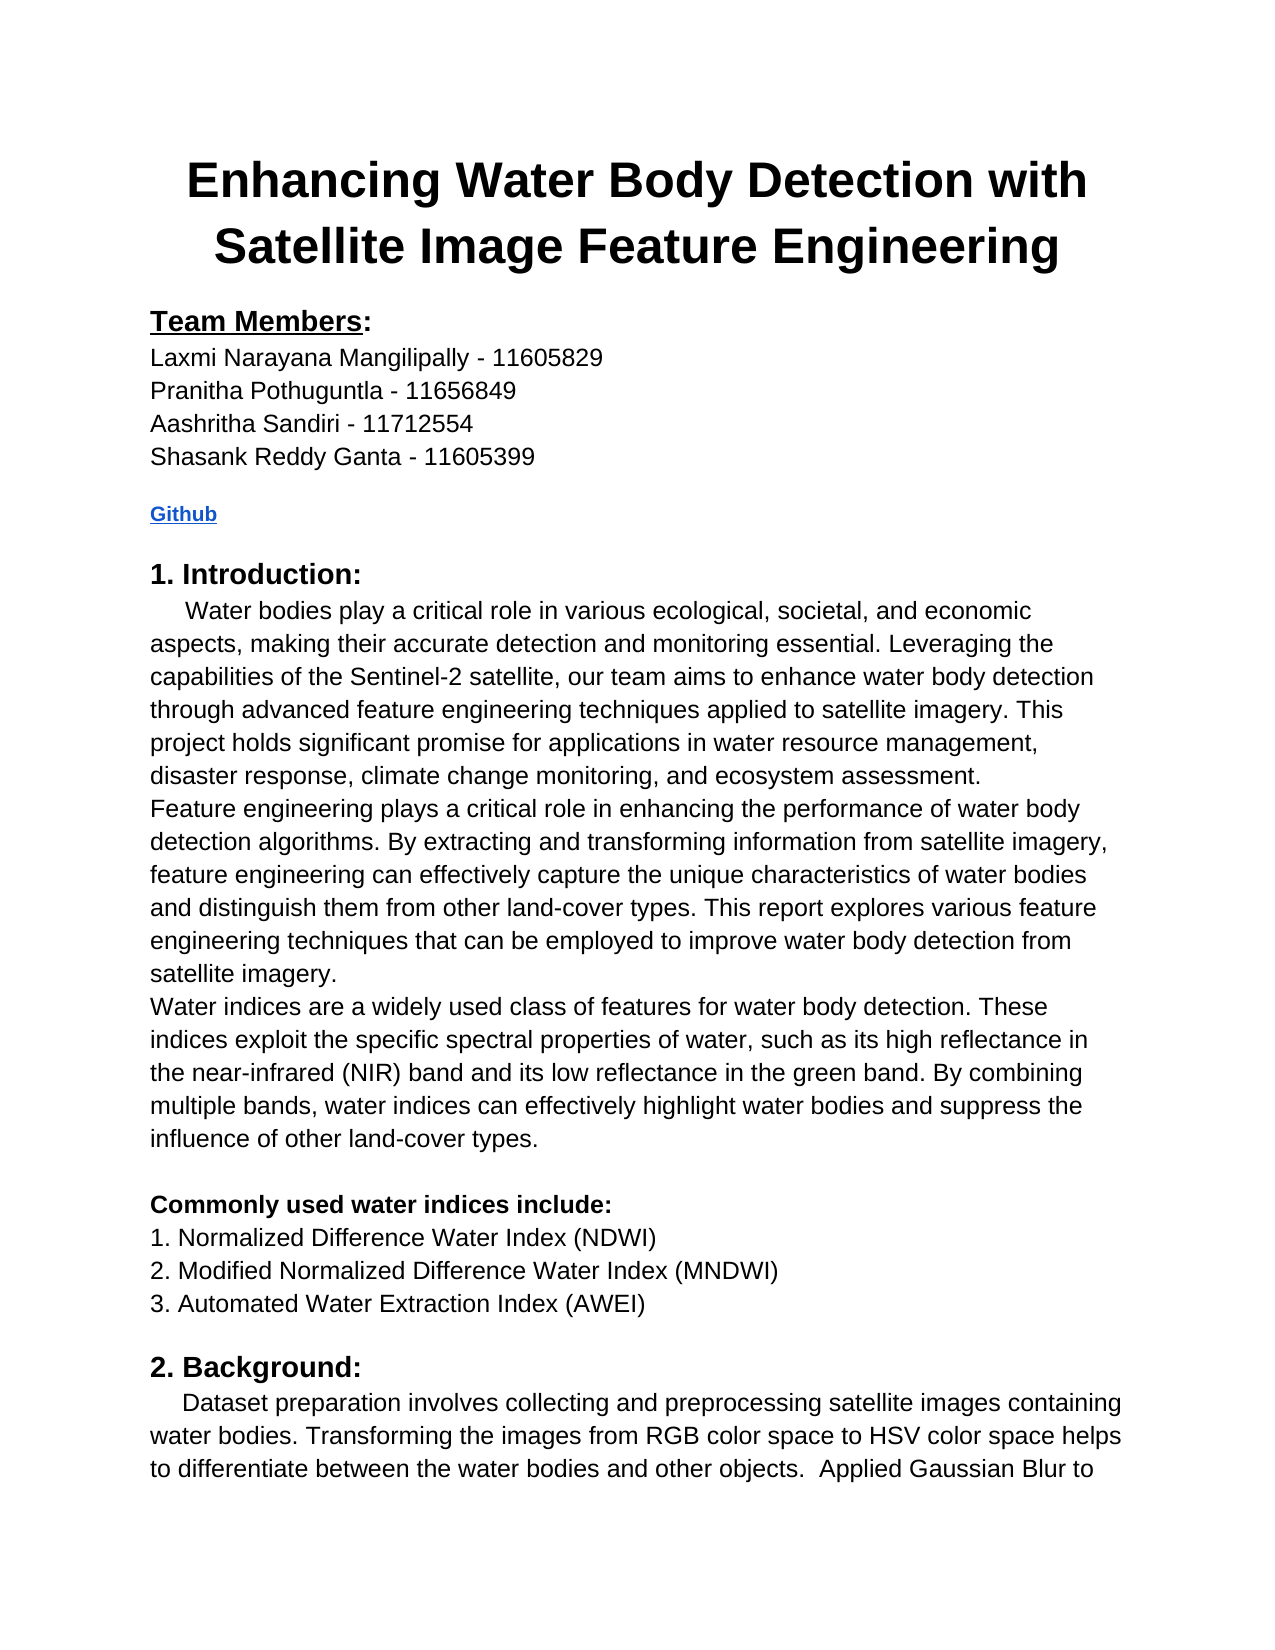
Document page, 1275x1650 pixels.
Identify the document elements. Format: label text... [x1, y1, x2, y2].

text 2. Modified Normalized Difference Water Index (MNDWI) [150, 1256, 1125, 1285]
text Laxmi Narayana Mangilipally - 11605829 [150, 343, 1125, 371]
text 2. Background: [150, 1349, 1125, 1383]
text Water bodies play a critical role in various ecological, societal, and economic aspects, making their accurate detection and monitoring essential. Leveraging the capabilities of the Sentinel-2 satellite, our team aims to enhance water body detection through advanced feature engineering techniques applied to satellite imagery. This project holds significant promise for applications in water resource management, disaster response, climate change monitoring, and ecosystem assessment. [150, 596, 1125, 789]
text 1. Introduction: [150, 557, 1125, 591]
text 1. Normalized Difference Water Index (NDWI) [150, 1223, 1125, 1252]
text Github [150, 502, 1125, 526]
text Team Members: [150, 304, 1125, 338]
text Water indices are a widely used class of features for water body detection. These indices exploit the specific spectral properties of water, such as its high reflectance in the near-infrared (NIR) band and its low reflectance in the green band. By combining multiple bands, water indices can effectively highlight water bodies and suppress the influence of other land-cover types. [150, 992, 1125, 1153]
text Commonly used water indices include: [150, 1190, 1125, 1219]
text Feature engineering plays a critical role in enhancing the performance of water body detection algorithms. By extracting and transforming information from satellite imagery, feature engineering can effectively capture the unique characteristics of water bodies and distinguish them from other land-cover types. This report explores various feature engineering techniques that can be employed to improve water body detection from satellite imagery. [150, 794, 1125, 988]
text Aashritha Sandiri - 11712554 [150, 409, 1125, 437]
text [150, 1388, 1125, 1483]
text Shasank Reddy Ganta - 11605399 [150, 442, 1125, 470]
text Pranitha Pothuguntla - 11656849 [150, 376, 1125, 404]
text Enhancing Water Body Detection with Satellite Image Feature Engineering [150, 150, 1125, 273]
text 3. Automated Water Extraction Index (AWEI) [150, 1289, 1125, 1318]
